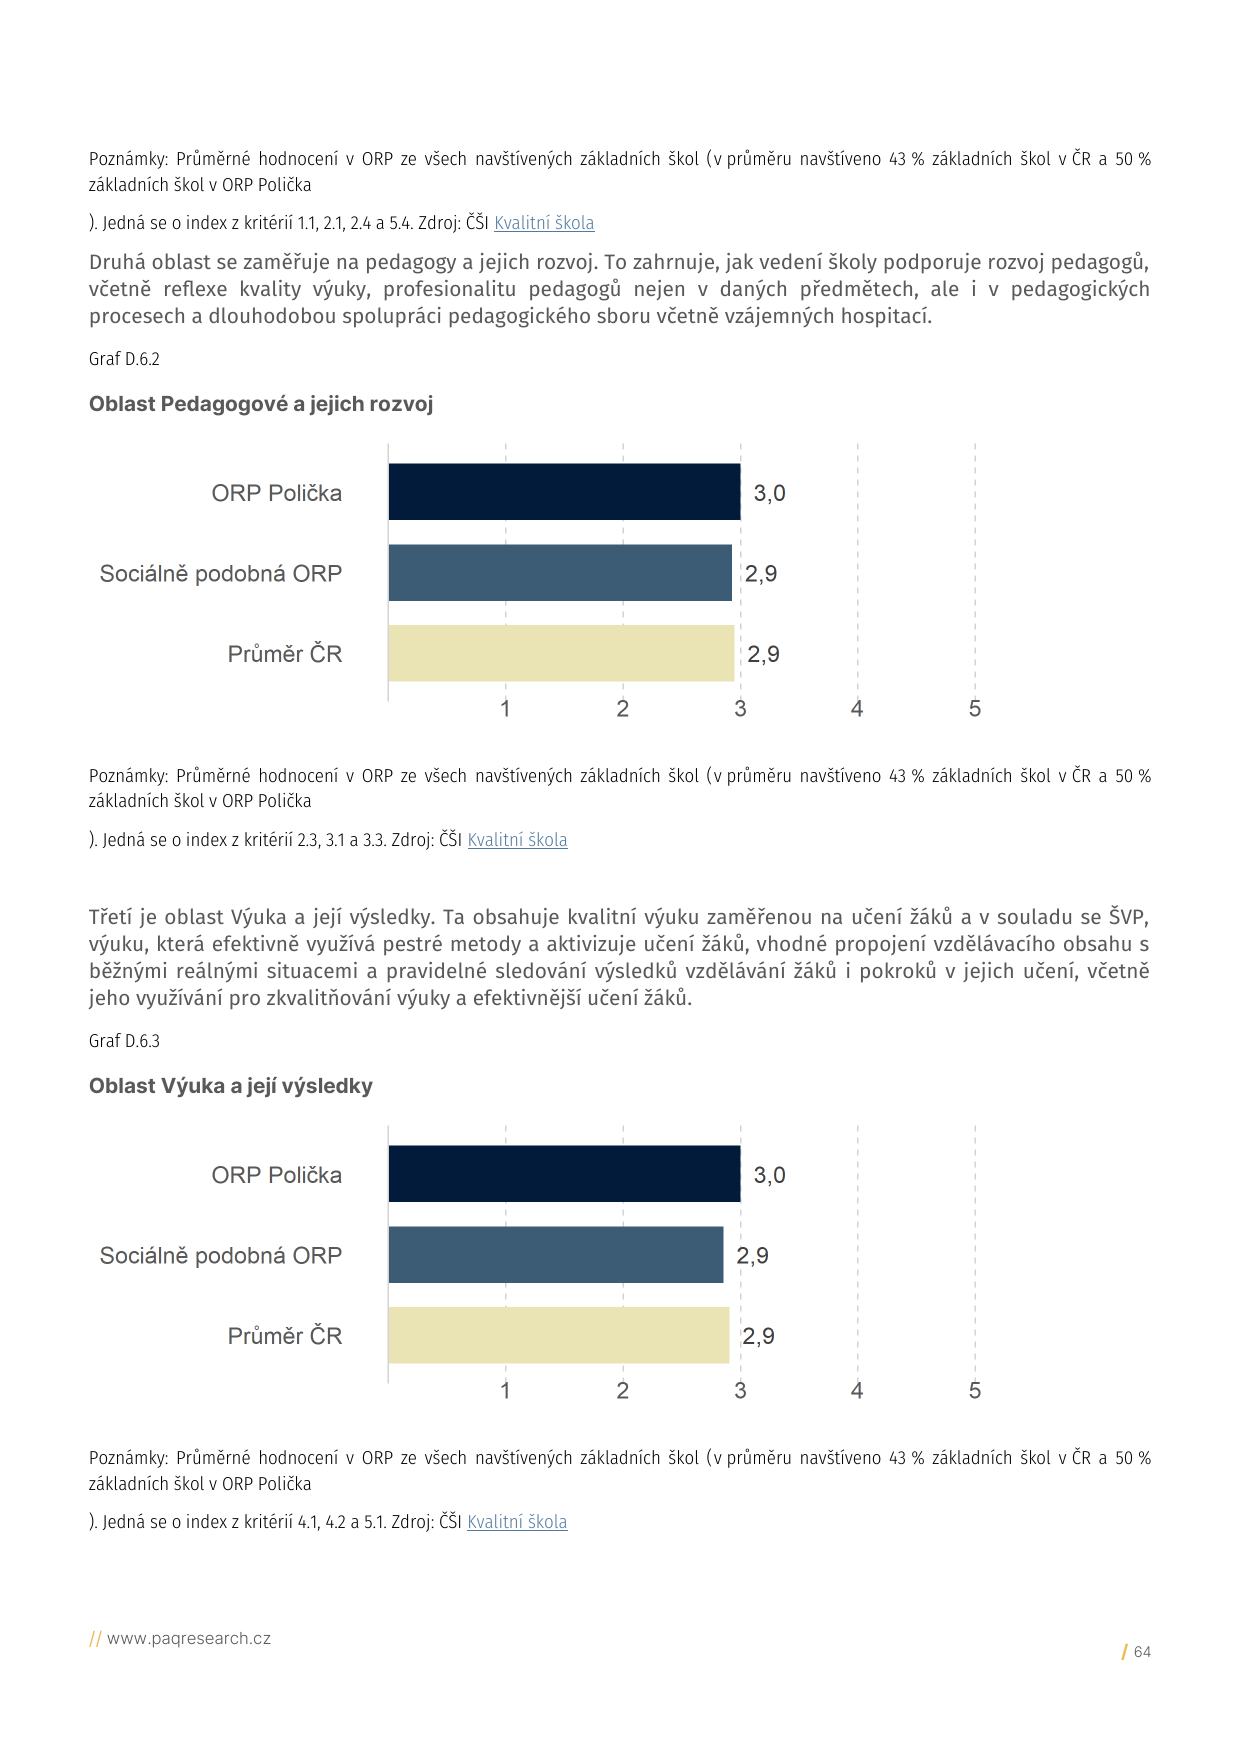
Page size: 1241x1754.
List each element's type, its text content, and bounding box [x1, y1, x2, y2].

text Poznámky: Průměrné hodnocení v ORP ze všech navštívených základních škol (v průměru navštíveno 43 % základních škol v ČR a 50 % základních škol v ORP Polička [89, 1447, 1152, 1495]
picture [88, 416, 1139, 748]
text Poznámky: Průměrné hodnocení v ORP ze všech navštívených základních škol (v průměru navštíveno 43 % základních škol v ČR a 50 % základních škol v ORP Polička [89, 148, 1152, 196]
text ). Jedná se o index z kritérií 2.3, 3.1 a 3.3. Zdroj: ČŠI Kvalitní škola [89, 829, 1152, 851]
picture [88, 1098, 1139, 1430]
text ). Jedná se o index z kritérií 1.1, 2.1, 2.4 a 5.4. Zdroj: ČŠI Kvalitní škola [89, 212, 1152, 234]
text Graf D.6.3 [89, 1030, 1152, 1052]
text Druhá oblast se zaměřuje na pedagogy a jejich rozvoj. To zahrnuje, jak vedení školy podporuje rozvoj pedagogů, včetně reflexe kvality výuky, profesionalitu pedagogů nejen v daných předmětech, ale i v pedagogických procesech a dlouhodobou spolupráci pedagogického sboru včetně vzájemných hospitací. [89, 250, 1152, 329]
text Poznámky: Průměrné hodnocení v ORP ze všech navštívených základních škol (v průměru navštíveno 43 % základních škol v ČR a 50 % základních škol v ORP Polička [89, 764, 1152, 813]
text Oblast Výuka a její výsledky [89, 1068, 1152, 1098]
text ). Jedná se o index z kritérií 4.1, 4.2 a 5.1. Zdroj: ČŠI Kvalitní škola [89, 1511, 1152, 1533]
text Graf D.6.2 [89, 348, 1152, 370]
text Oblast Pedagogové a jejich rozvoj [89, 386, 1152, 416]
text Třetí je oblast Výuka a její výsledky. Ta obsahuje kvalitní výuku zaměřenou na učení žáků a v souladu se ŠVP, výuku, která efektivně využívá pestré metody a aktivizuje učení žáků, vhodné propojení vzdělávacího obsahu s běžnými reálnými situacemi a pravidelné sledování výsledků vzdělávání žáků i pokroků v jejich učení, včetně jeho využívání pro zkvalitňování výuky a efektivnější učení žáků. [89, 905, 1152, 1011]
